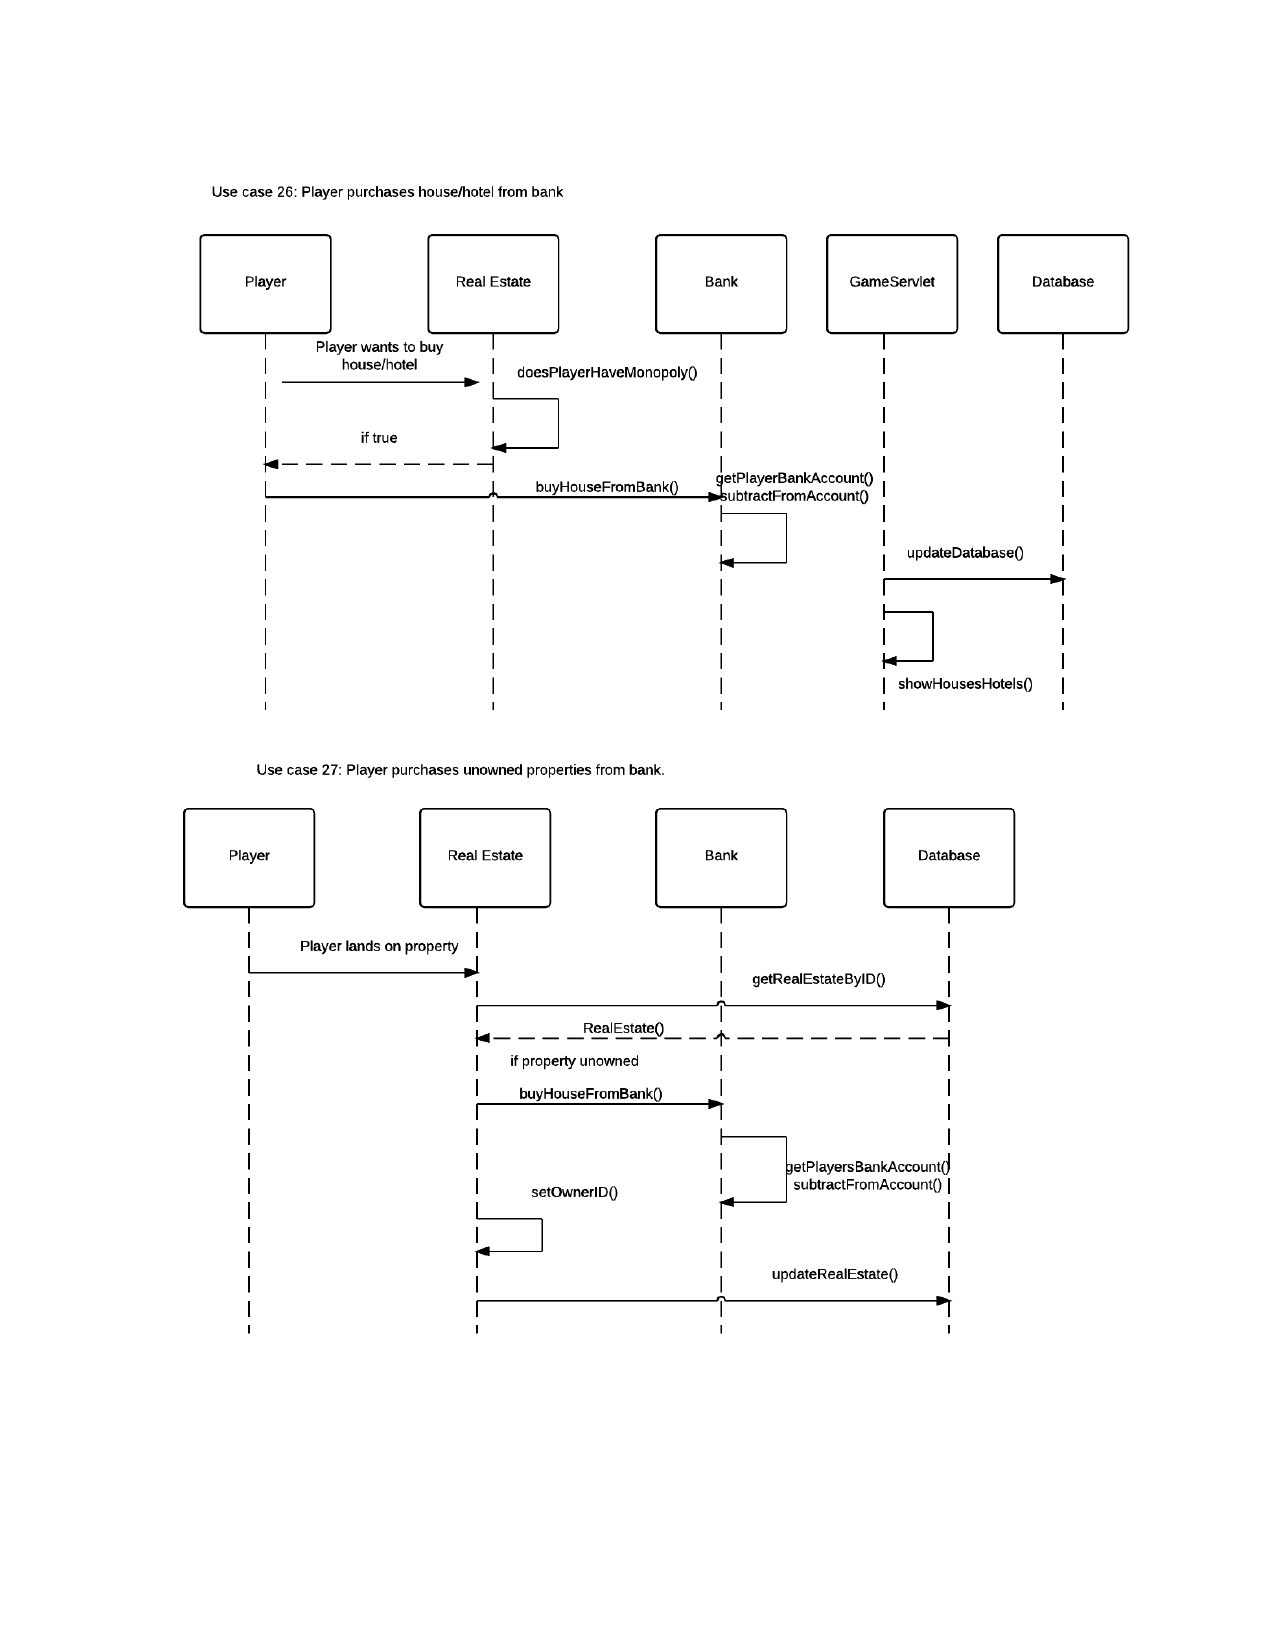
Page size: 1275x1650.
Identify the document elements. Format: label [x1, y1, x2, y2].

picture [150, 150, 1193, 1383]
